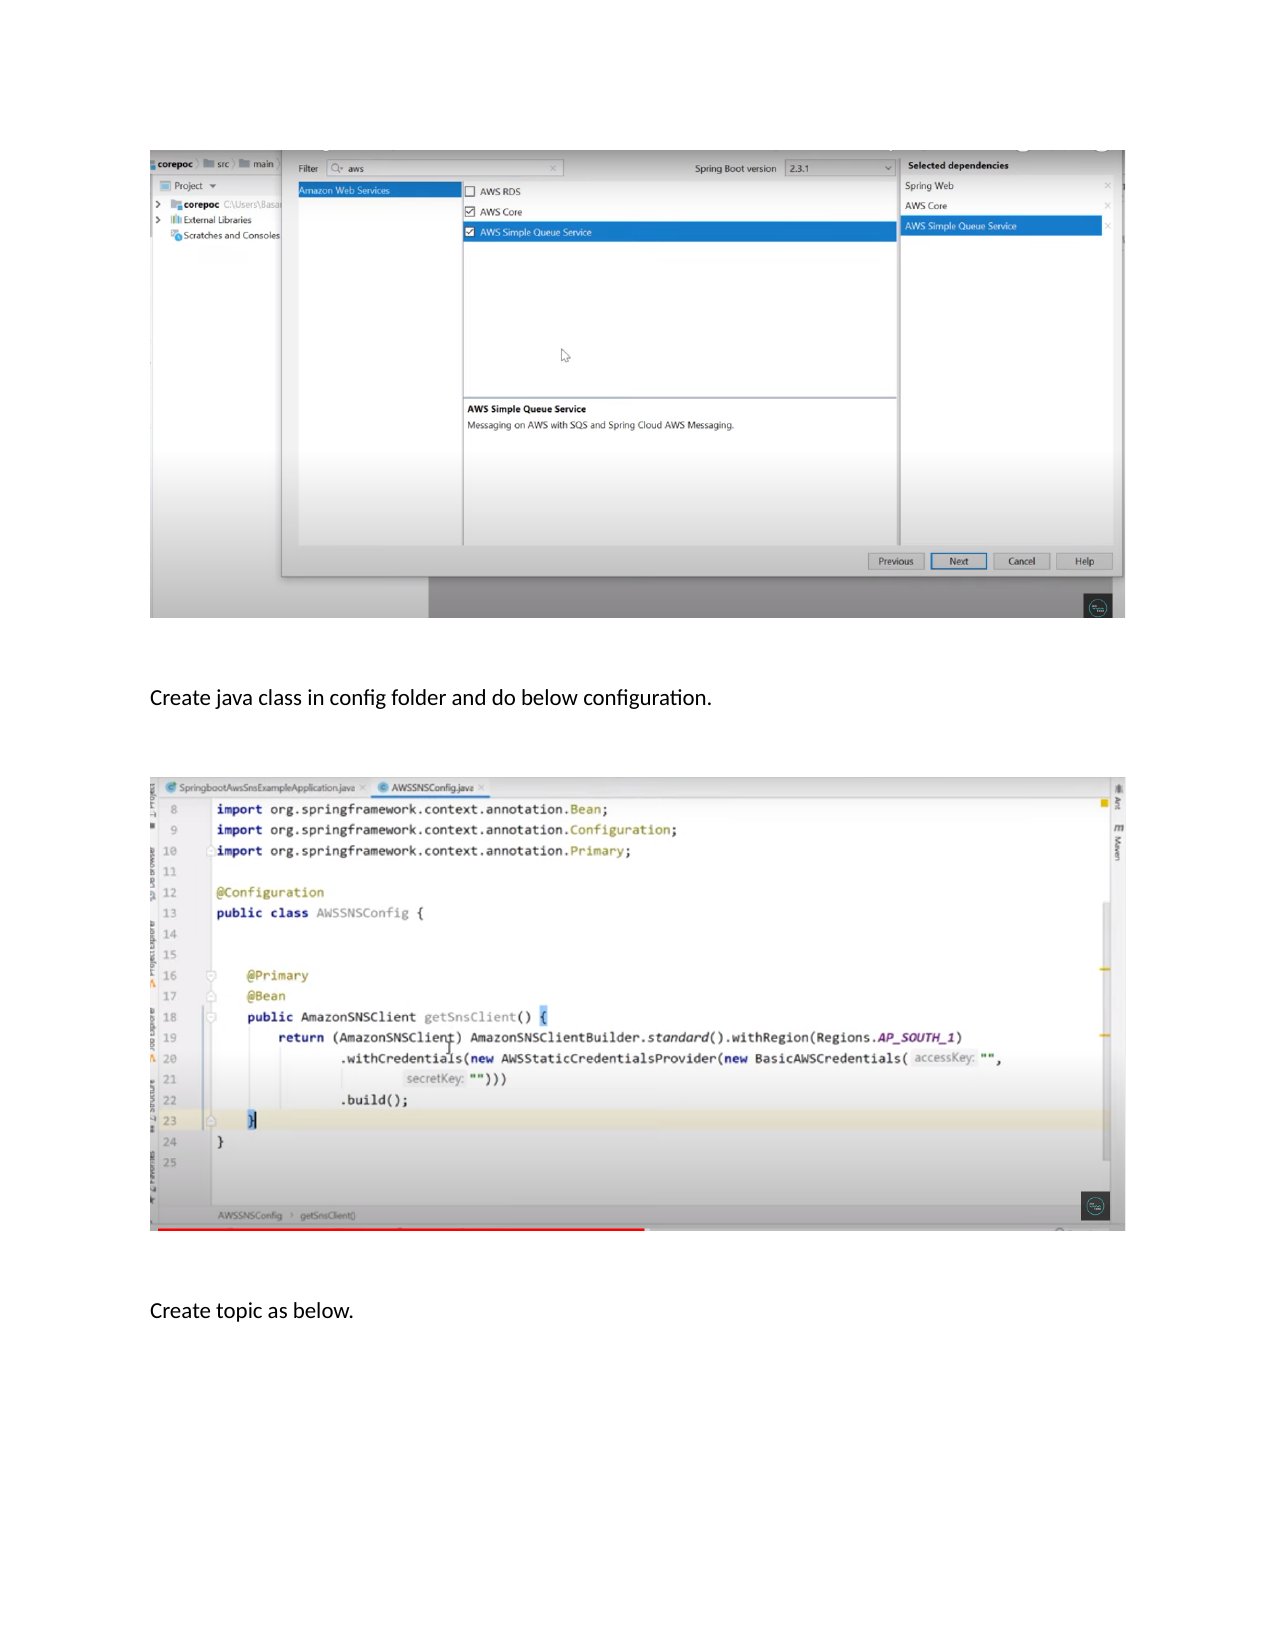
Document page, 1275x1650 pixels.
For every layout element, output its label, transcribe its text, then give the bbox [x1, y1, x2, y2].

picture [150, 777, 1125, 1231]
text Create java class in config folder and do below configuration. [150, 683, 1125, 711]
text Create topic as below. [150, 1297, 1125, 1325]
picture [150, 150, 1125, 618]
